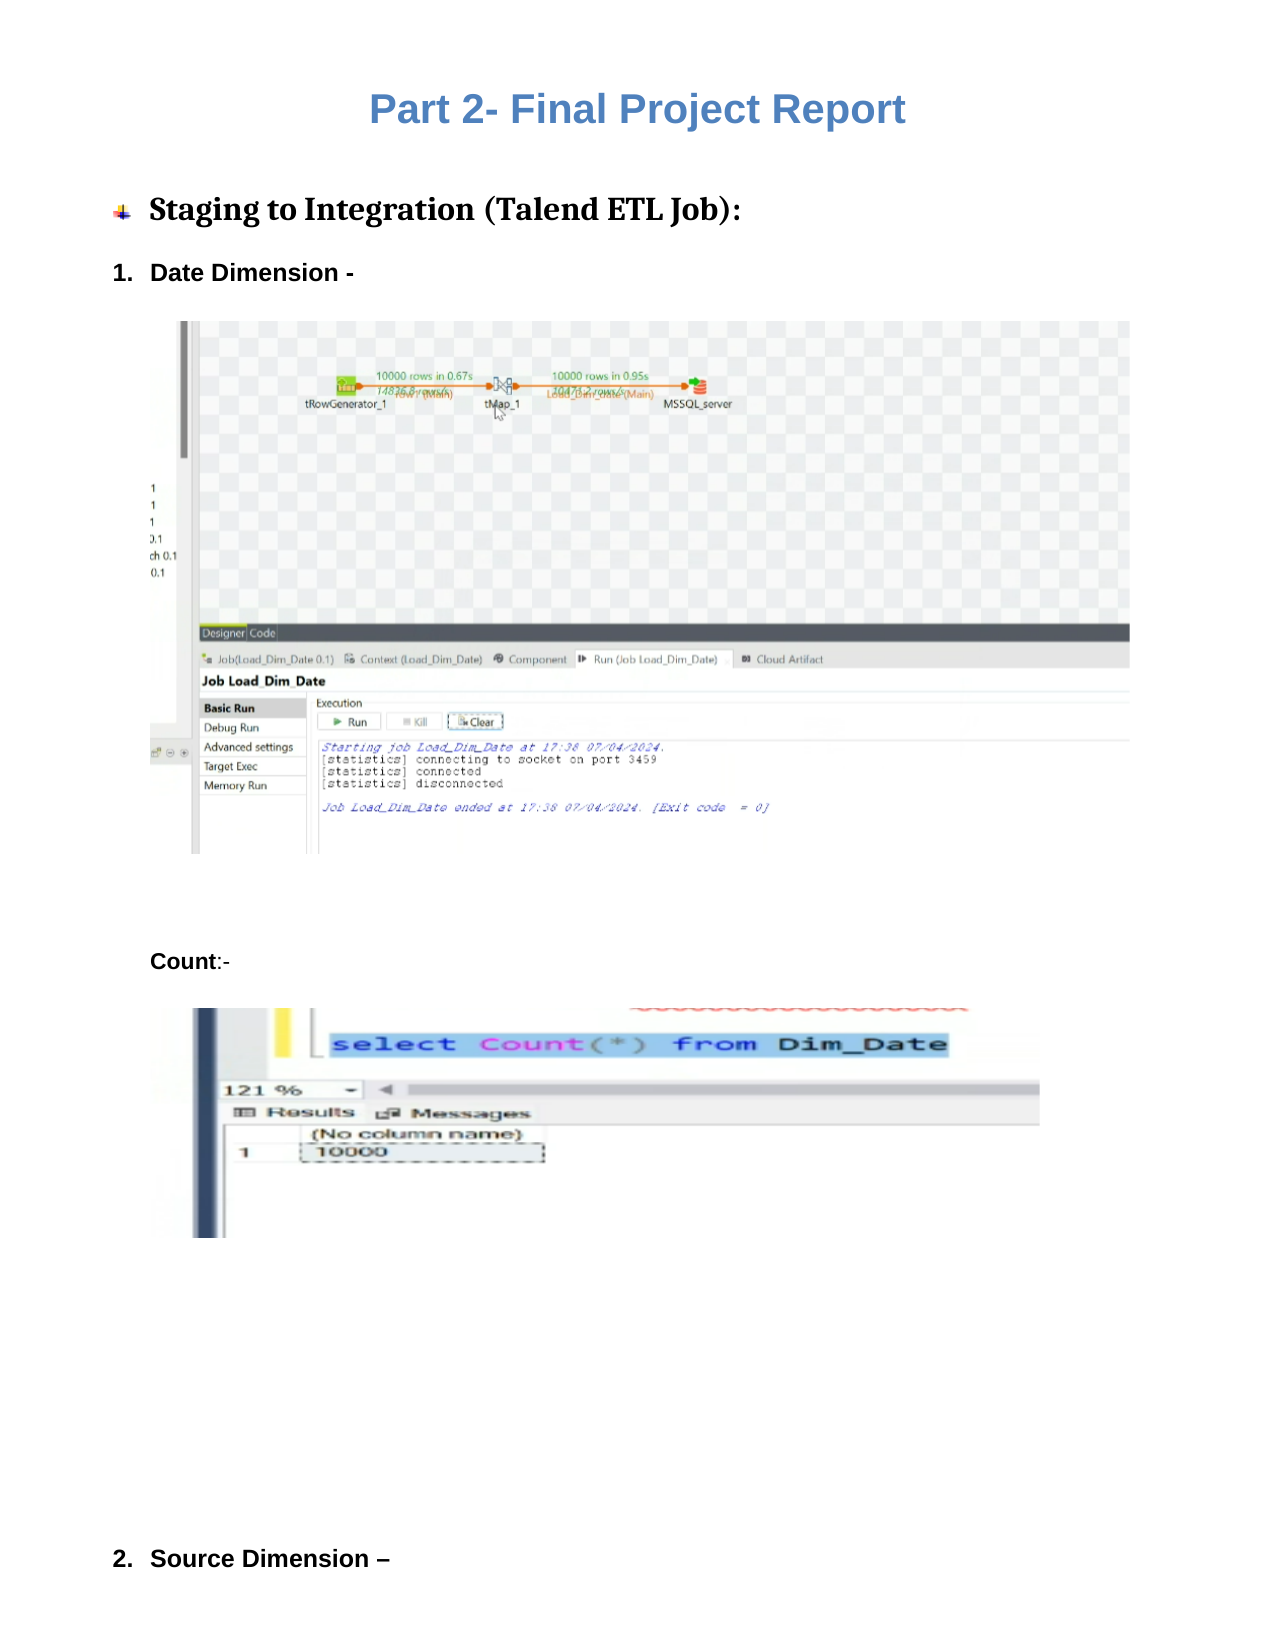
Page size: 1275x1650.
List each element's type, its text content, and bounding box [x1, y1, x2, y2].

picture [150, 321, 1130, 854]
list Date Dimension - [112, 258, 1125, 287]
picture [113, 203, 131, 220]
list Source Dimension – [112, 1544, 1125, 1573]
picture [150, 1008, 1040, 1238]
subtitle Part 2- Final Project Report [150, 84, 1125, 132]
list Staging to Integration (Talend ETL Job): [112, 190, 1125, 228]
text Count:- [150, 948, 1125, 974]
